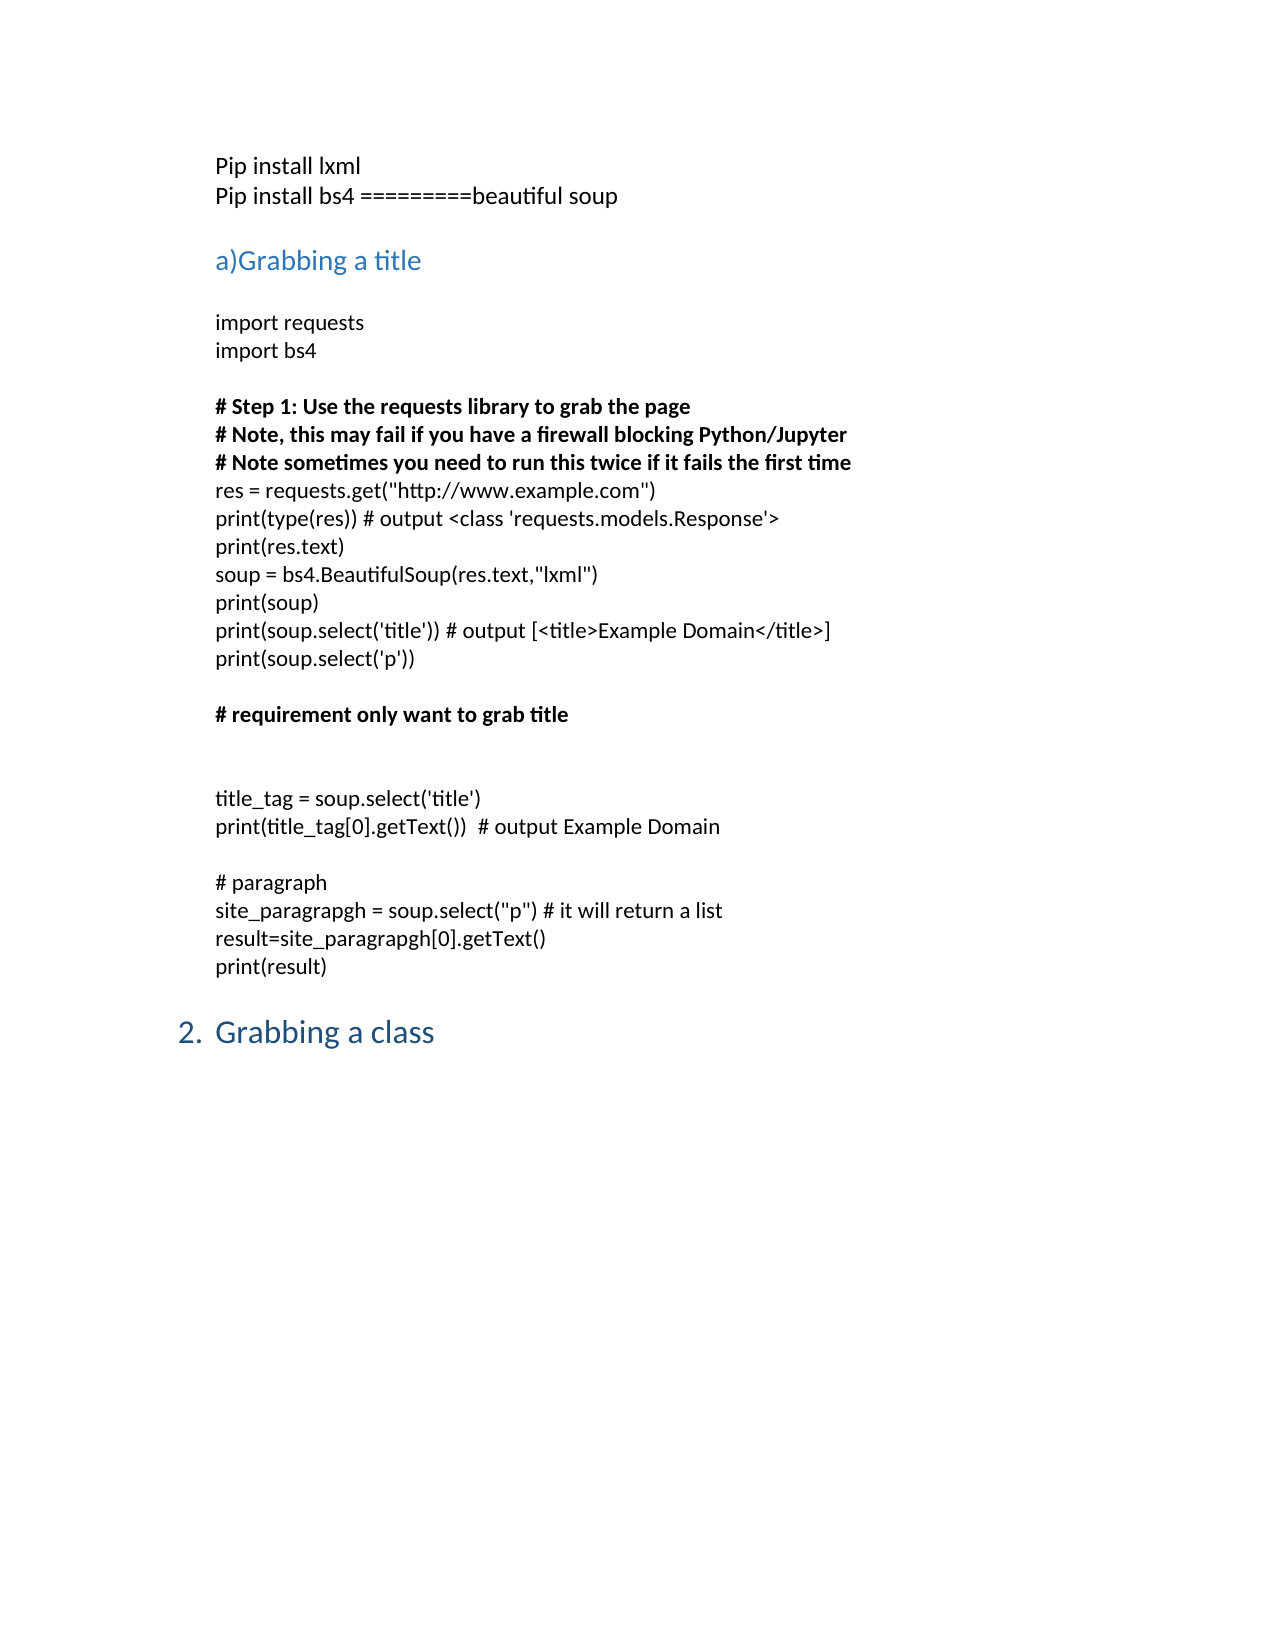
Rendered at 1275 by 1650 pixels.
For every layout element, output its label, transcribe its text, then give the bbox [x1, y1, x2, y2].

text result=site_paragrapgh[0].getText() [215, 924, 1125, 952]
text # Note, this may fail if you have a firewall blocking Python/Jupyter [215, 420, 1125, 448]
text Pip install lxml [215, 150, 1125, 181]
text print(result) [215, 952, 1125, 980]
text # Step 1: Use the requests library to grab the page [215, 392, 1125, 420]
text Pip install bs4 =========beautiful soup [215, 181, 1125, 211]
text print(soup) [215, 588, 1125, 616]
text # requirement only want to grab title [215, 700, 1125, 728]
text print(type(res)) # output <class 'requests.models.Response'> [215, 504, 1125, 532]
list Grabbing a class [178, 1011, 1125, 1051]
text print(soup.select('title')) # output [<title>Example Domain</title>] [215, 616, 1125, 644]
text a)Grabbing a title [215, 242, 1125, 277]
text print(soup.select('p')) [215, 644, 1125, 672]
text print(res.text) [215, 532, 1125, 560]
text title_tag = soup.select('title') [215, 784, 1125, 812]
text print(title_tag[0].getText()) # output Example Domain [215, 812, 1125, 840]
text import requests [215, 308, 1125, 336]
text soup = bs4.BeautifulSoup(res.text,"lxml") [215, 560, 1125, 588]
text res = requests.get("http://www.example.com") [215, 476, 1125, 504]
text # Note sometimes you need to run this twice if it fails the first time [215, 448, 1125, 476]
text import bs4 [215, 336, 1125, 364]
text site_paragrapgh = soup.select("p") # it will return a list [215, 896, 1125, 924]
text # paragraph [215, 868, 1125, 896]
